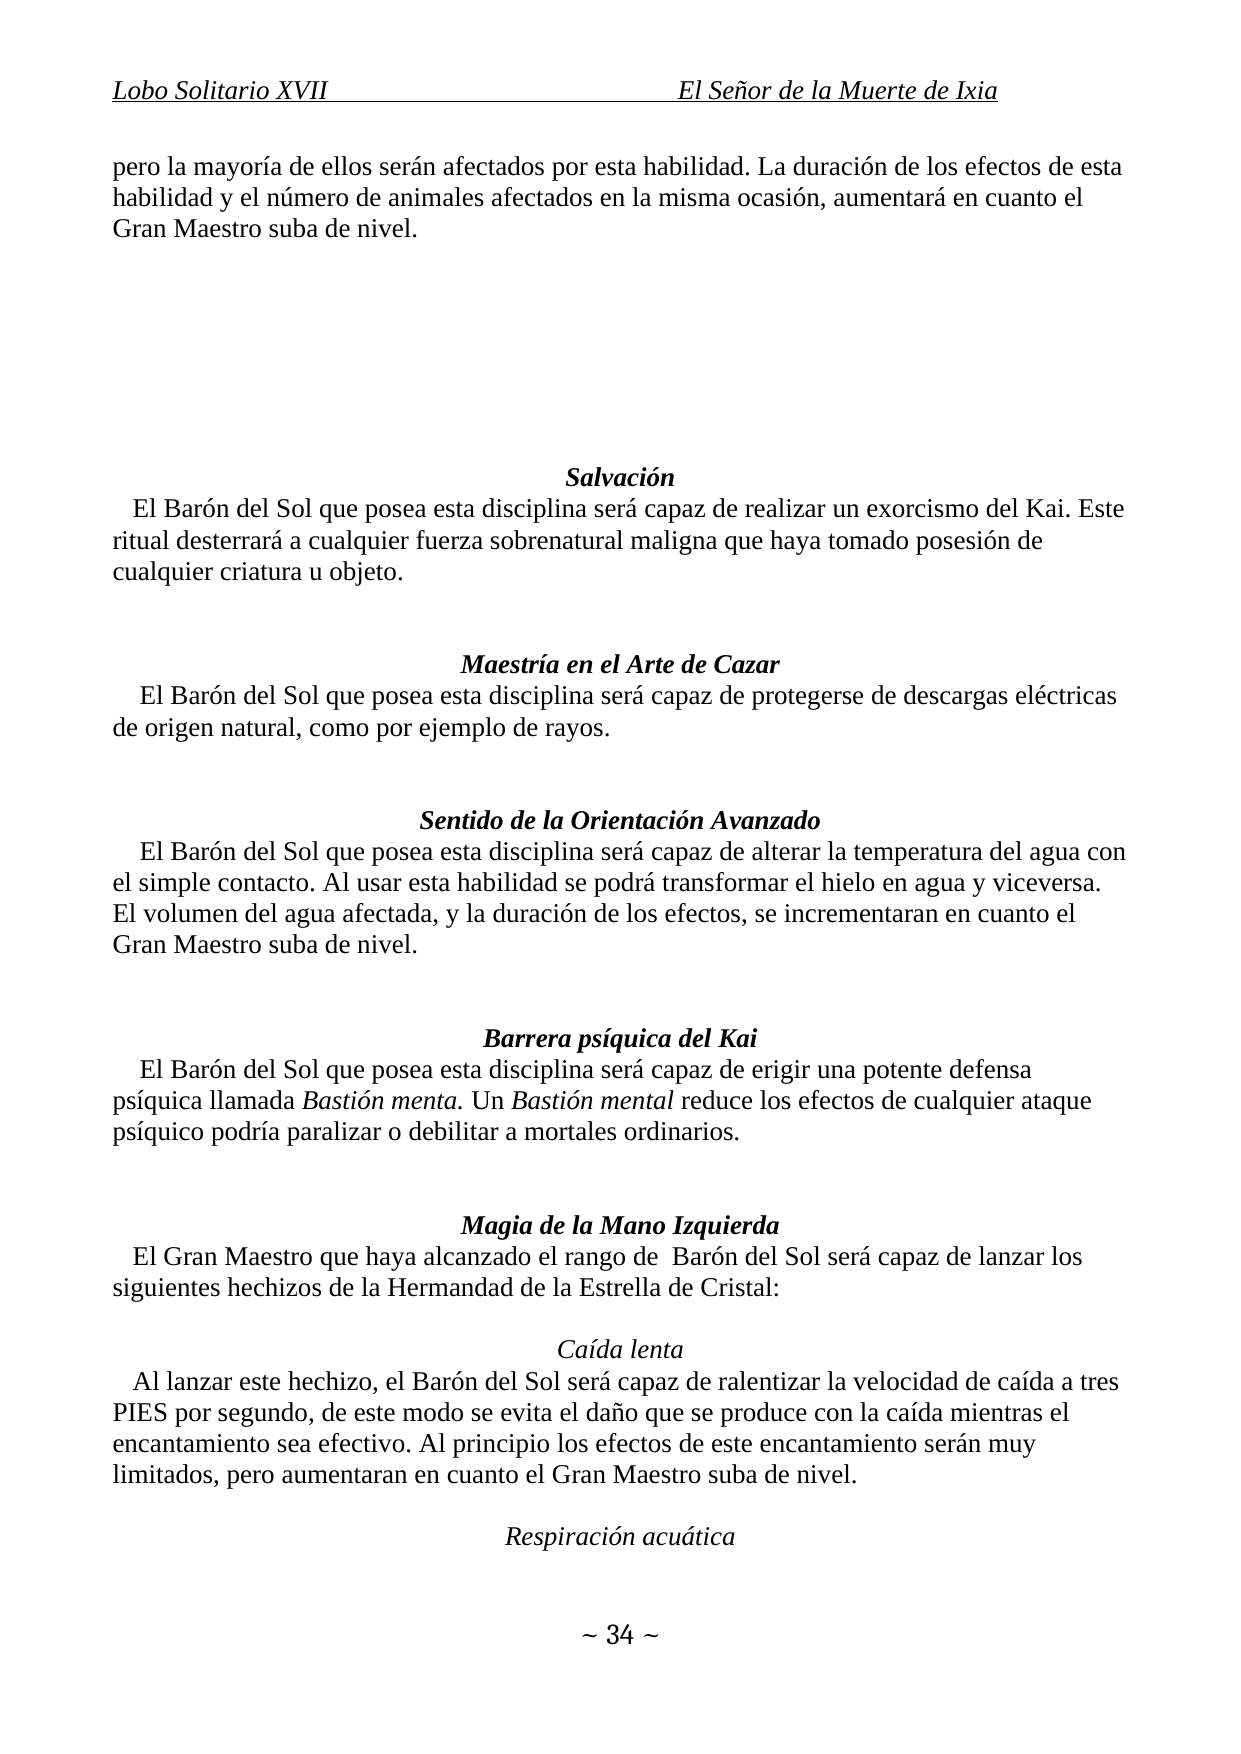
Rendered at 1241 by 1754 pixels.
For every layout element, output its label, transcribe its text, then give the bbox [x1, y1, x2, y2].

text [112, 150, 1128, 243]
text El Barón del Sol que posea esta disciplina será capaz de alterar la temperatura del agua con el simple contacto. Al usar esta habilidad se podrá transformar el hielo en agua y viceversa. El volumen del agua afectada, y la duración de los efectos, se incrementaran en cuanto el Gran Maestro suba de nivel. [112, 835, 1128, 960]
text Respiración acuática [112, 1520, 1128, 1552]
text Salvación [112, 461, 1128, 493]
text El Barón del Sol que posea esta disciplina será capaz de erigir una potente defensa psíquica llamada Bastión menta. Un Bastión mental reduce los efectos de cualquier ataque psíquico podría paralizar o debilitar a mortales ordinarios. [112, 1053, 1128, 1147]
text El Barón del Sol que posea esta disciplina será capaz de protegerse de descargas eléctricas de origen natural, como por ejemplo de rayos. [112, 679, 1128, 742]
text Barrera psíquica del Kai [112, 1022, 1128, 1053]
text Magia de la Mano Izquierda [112, 1209, 1128, 1240]
text El Barón del Sol que posea esta disciplina será capaz de realizar un exorcismo del Kai. Este ritual desterrará a cualquier fuerza sobrenatural maligna que haya tomado posesión de cualquier criatura u objeto. [112, 493, 1128, 586]
text Maestría en el Arte de Cazar [112, 648, 1128, 679]
text Caída lenta [112, 1333, 1128, 1365]
text El Gran Maestro que haya alcanzado el rango de Barón del Sol será capaz de lanzar los siguientes hechizos de la Hermandad de la Estrella de Cristal: [112, 1240, 1128, 1302]
text Al lanzar este hechizo, el Barón del Sol será capaz de ralentizar la velocidad de caída a tres PIES por segundo, de este modo se evita el daño que se produce con la caída mientras el encantamiento sea efectivo. Al principio los efectos de este encantamiento serán muy limitados, pero aumentaran en cuanto el Gran Maestro suba de nivel. [112, 1365, 1128, 1489]
text Sentido de la Orientación Avanzado [112, 804, 1128, 835]
